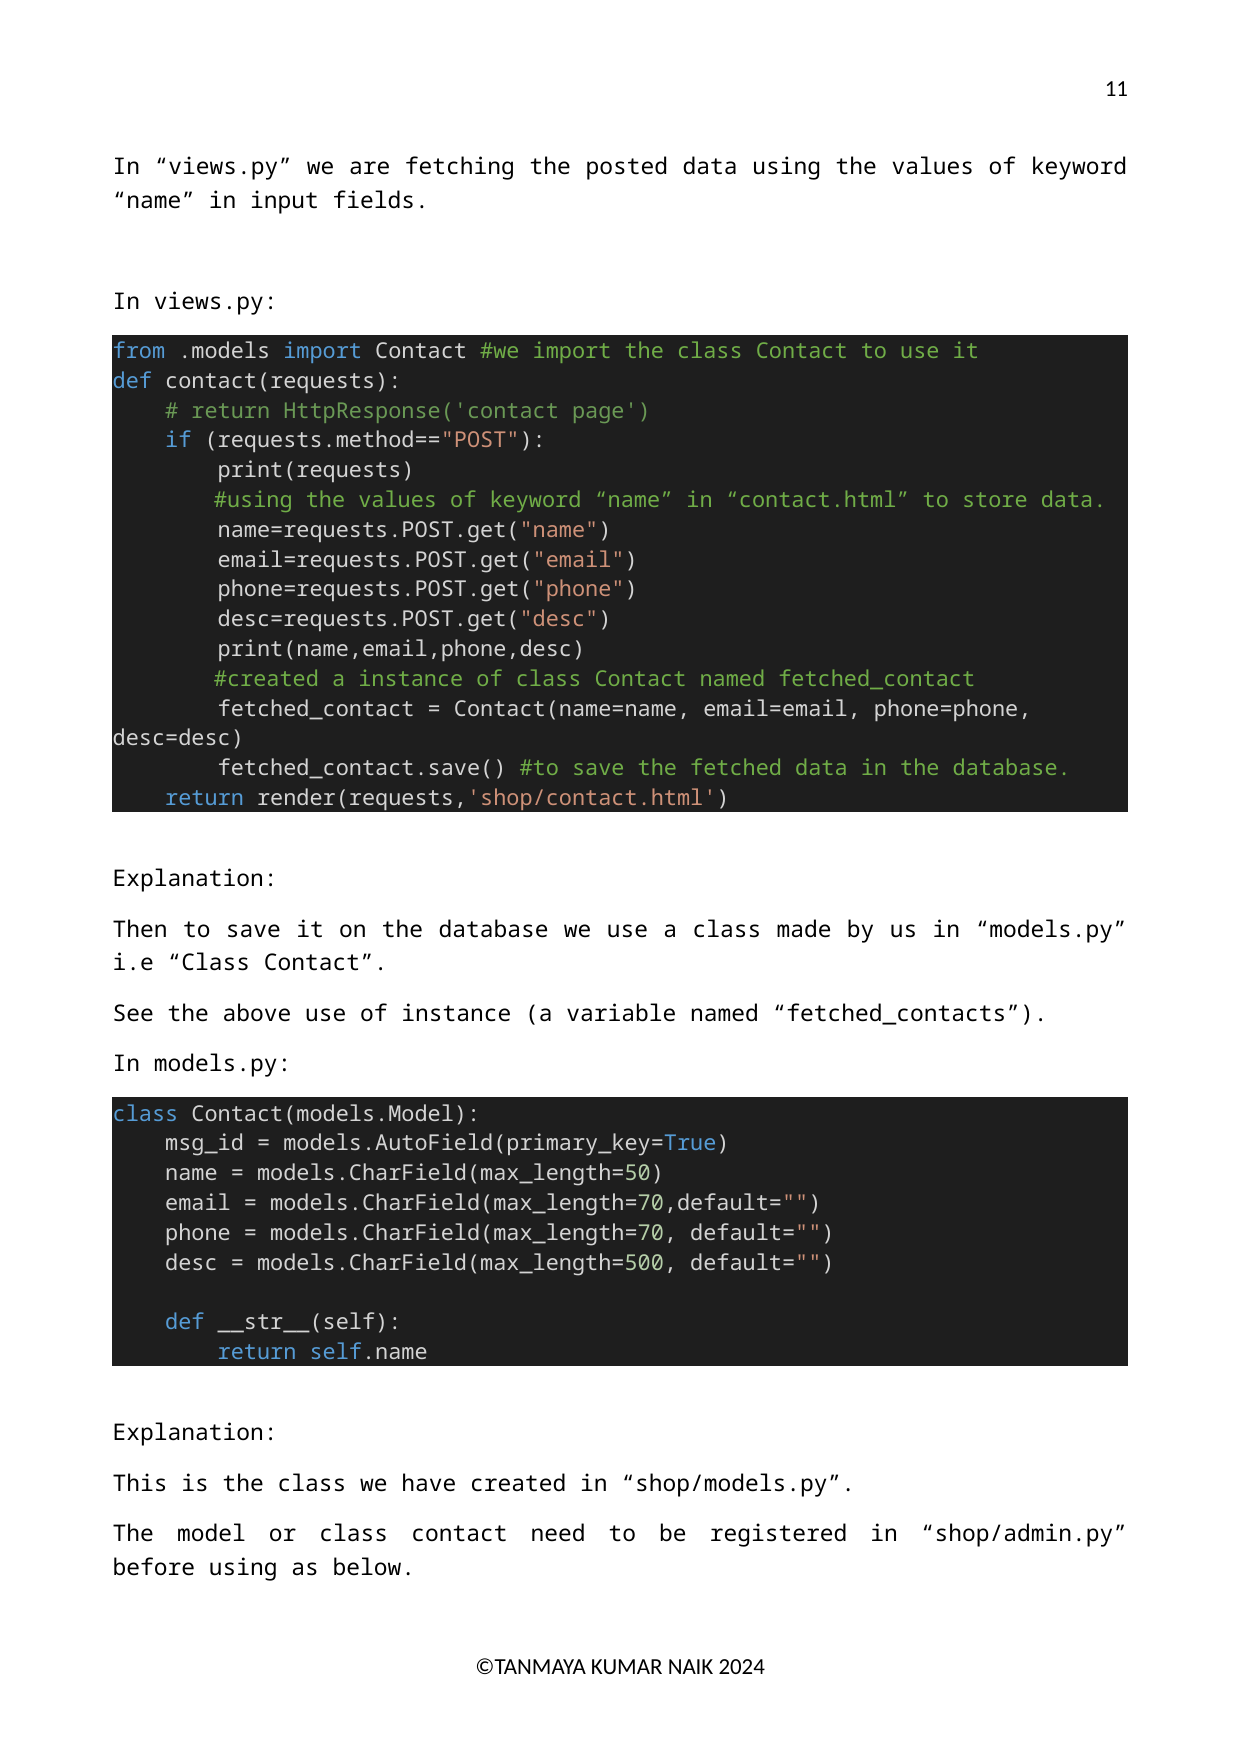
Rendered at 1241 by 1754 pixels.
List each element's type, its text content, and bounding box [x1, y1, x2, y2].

text name = models.CharField(max_length=50) [112, 1157, 1128, 1187]
text #created a instance of class Contact named fetched_contact [112, 663, 1128, 692]
text Explanation: [112, 862, 1128, 893]
text fetched_contact.save() #to save the fetched data in the database. [112, 752, 1128, 782]
text fetched_contact = Contact(name=name, email=email, phone=phone, desc=desc) [112, 692, 1128, 752]
text return self.name [112, 1336, 1128, 1366]
text msg_id = models.AutoField(primary_key=True) [112, 1127, 1128, 1157]
text return render(requests,'shop/contact.html') [112, 782, 1128, 812]
text email=requests.POST.get("email") [112, 543, 1128, 573]
text print(name,email,phone,desc) [112, 633, 1128, 663]
text This is the class we have created in “shop/models.py”. [112, 1466, 1128, 1498]
text name=requests.POST.get("name") [112, 514, 1128, 543]
text phone = models.CharField(max_length=70, default="") [112, 1217, 1128, 1246]
text def contact(requests): [112, 365, 1128, 394]
text The model or class contact need to be registered in “shop/admin.py” before using as below. [112, 1517, 1128, 1582]
text In models.py: [112, 1047, 1128, 1078]
text Then to save it on the database we use a class made by us in “models.py” i.e “Class Contact”. [112, 912, 1128, 977]
text desc=requests.POST.get("desc") [112, 603, 1128, 633]
text class Contact(models.Model): [112, 1097, 1128, 1127]
text def __str__(self): [112, 1306, 1128, 1336]
text print(requests) [112, 454, 1128, 484]
text In “views.py” we are fetching the posted data using the values of keyword “name” in input fields. [112, 150, 1128, 215]
text from .models import Contact #we import the class Contact to use it [112, 335, 1128, 365]
text Explanation: [112, 1416, 1128, 1447]
text if (requests.method=="POST"): [112, 424, 1128, 454]
text # return HttpResponse('contact page') [112, 394, 1128, 424]
text phone=requests.POST.get("phone") [112, 573, 1128, 603]
text email = models.CharField(max_length=70,default="") [112, 1187, 1128, 1217]
text desc = models.CharField(max_length=500, default="") [112, 1246, 1128, 1276]
text In views.py: [112, 284, 1128, 316]
text See the above use of instance (a variable named “fetched_contacts”). [112, 997, 1128, 1028]
text #using the values of keyword “name” in “contact.html” to store data. [112, 484, 1128, 514]
